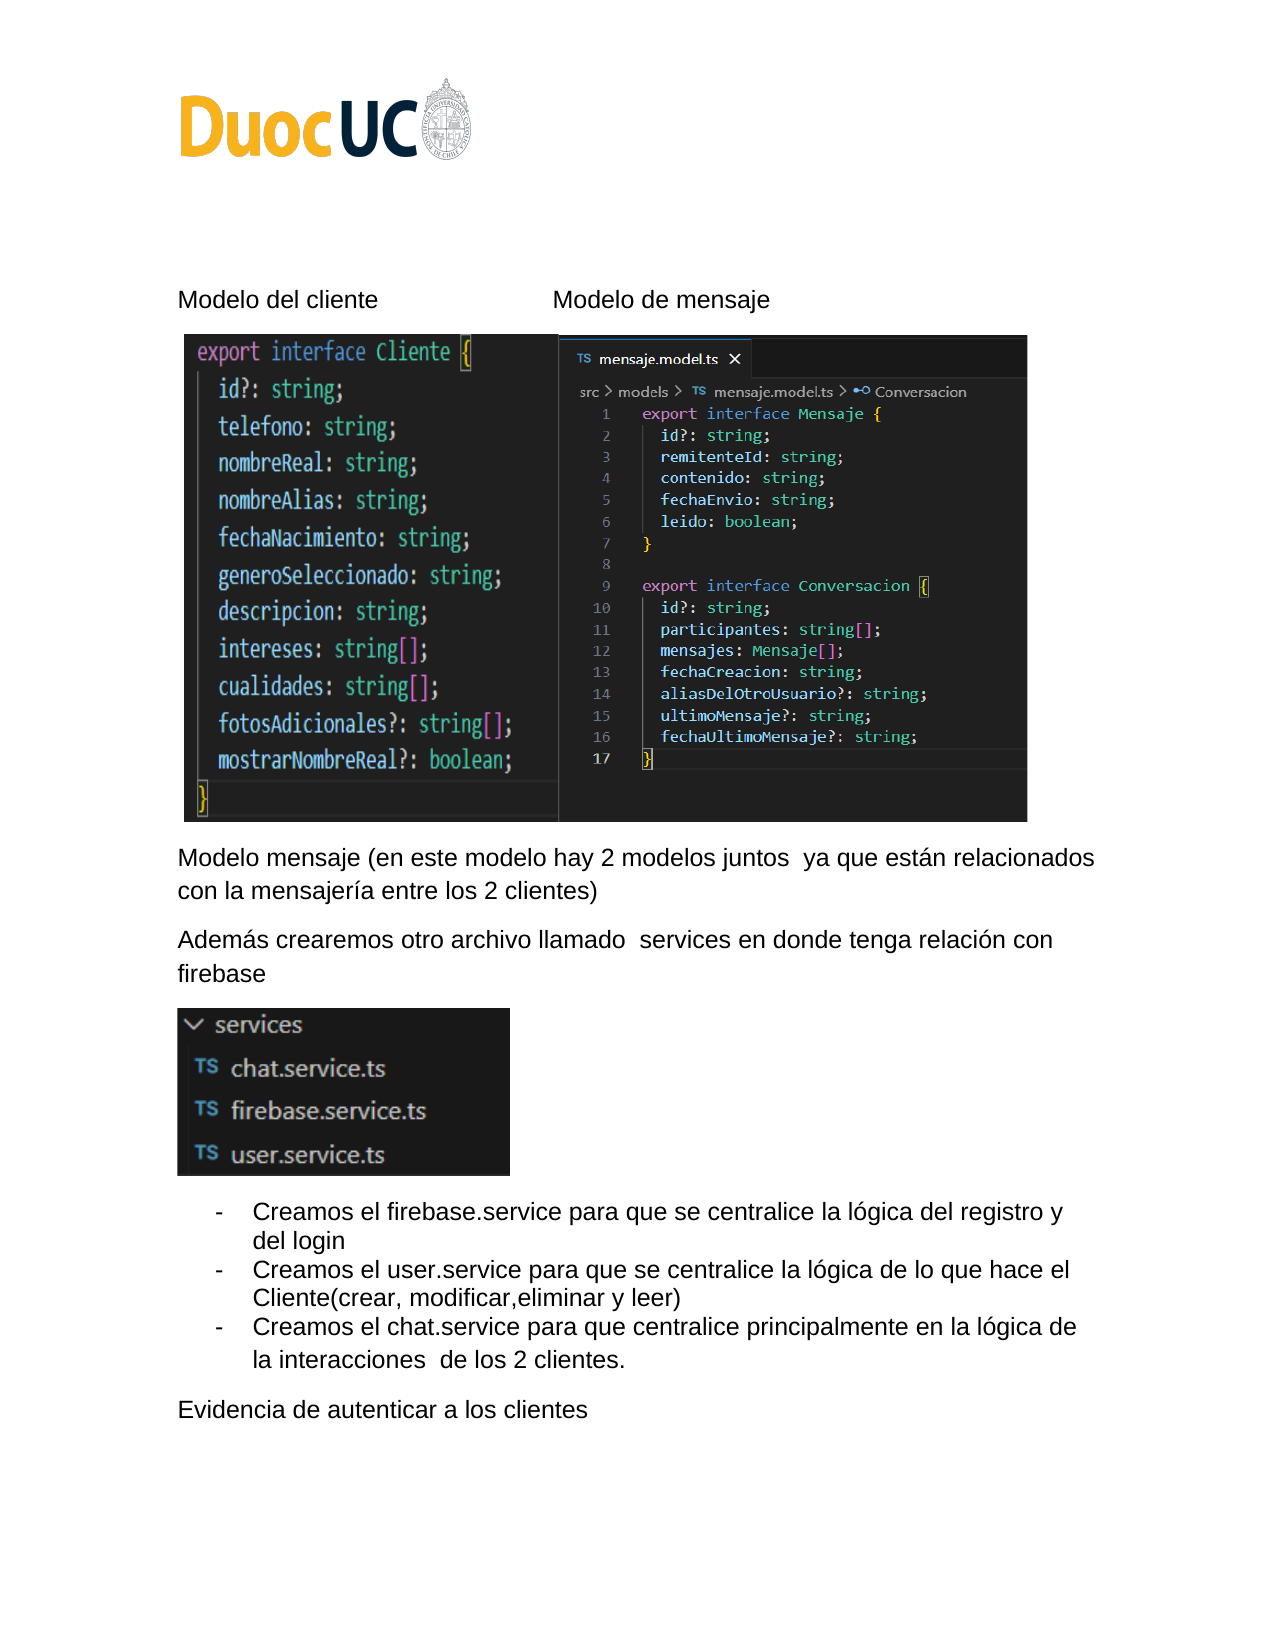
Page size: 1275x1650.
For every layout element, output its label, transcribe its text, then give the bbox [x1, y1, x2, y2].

text Modelo del cliente Modelo de mensaje [177, 285, 1098, 313]
list Creamos el chat.service para que centralice principalmente en la lógica de la interacciones de los 2 clientes. [215, 1312, 1098, 1374]
text Además crearemos otro archivo llamado services en donde tenga relación con firebase [177, 926, 1098, 987]
text Modelo mensaje (en este modelo hay 2 modelos juntos ya que están relacionados con la mensajería entre los 2 clientes) [177, 843, 1098, 904]
list Creamos el user.service para que se centralice la lógica de lo que hace el Cliente(crear, modificar,eliminar y leer) [215, 1255, 1098, 1312]
list Creamos el firebase.service para que se centralice la lógica del registro y del login [215, 1197, 1098, 1255]
picture [177, 73, 474, 165]
picture [184, 334, 1028, 822]
picture [177, 1008, 510, 1176]
text Evidencia de autenticar a los clientes [177, 1395, 1098, 1424]
